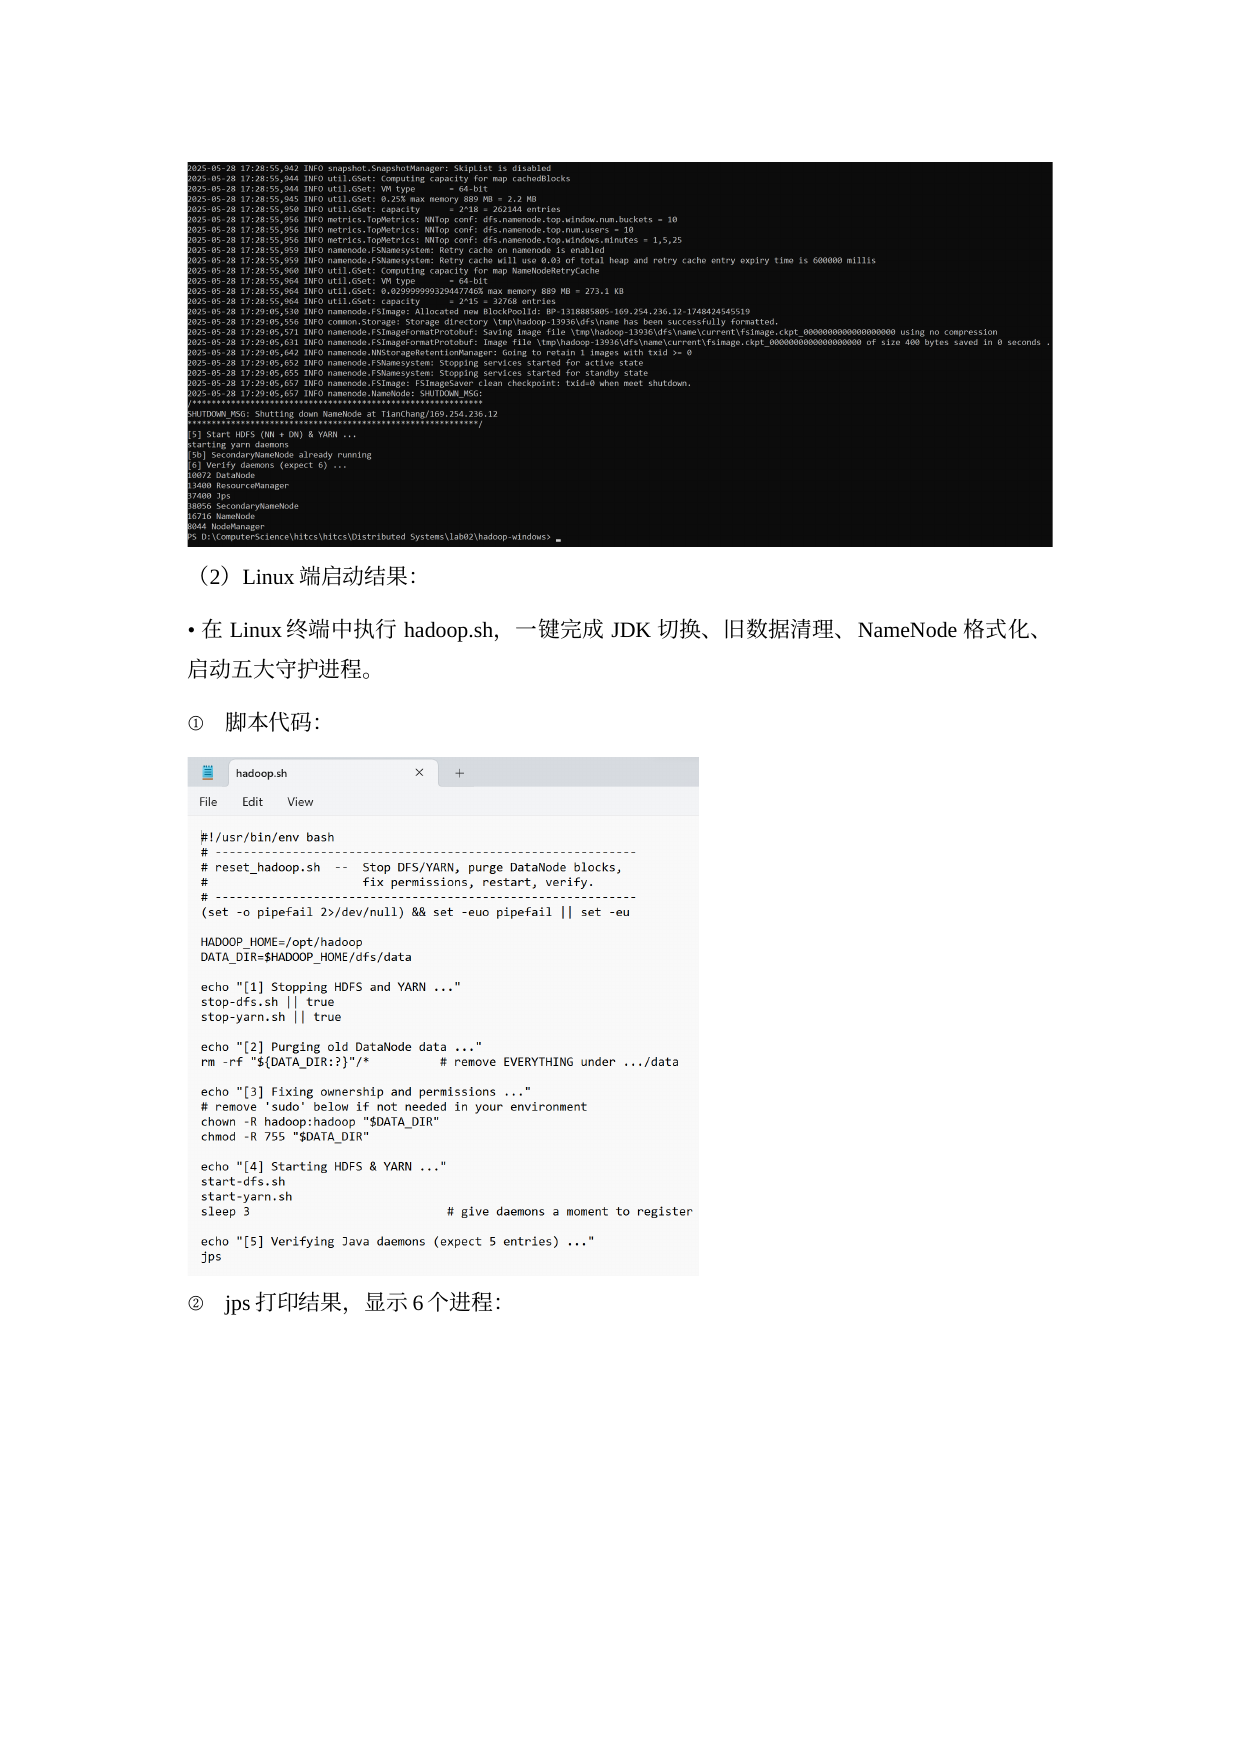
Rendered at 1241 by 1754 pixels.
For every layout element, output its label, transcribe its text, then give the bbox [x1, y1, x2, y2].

picture [187, 757, 699, 1276]
list 脚本代码： [187, 705, 1053, 737]
list jps打印结果，显示6个进程： [187, 1284, 1053, 1317]
text （2）Linux端启动结果： [187, 559, 1053, 591]
picture [187, 162, 1053, 547]
text • 在 Linux终端中执行 hadoop.sh，一键完成 JDK 切换、旧数据清理、NameNode 格式化、启动五大守护进程。 [187, 611, 1053, 684]
